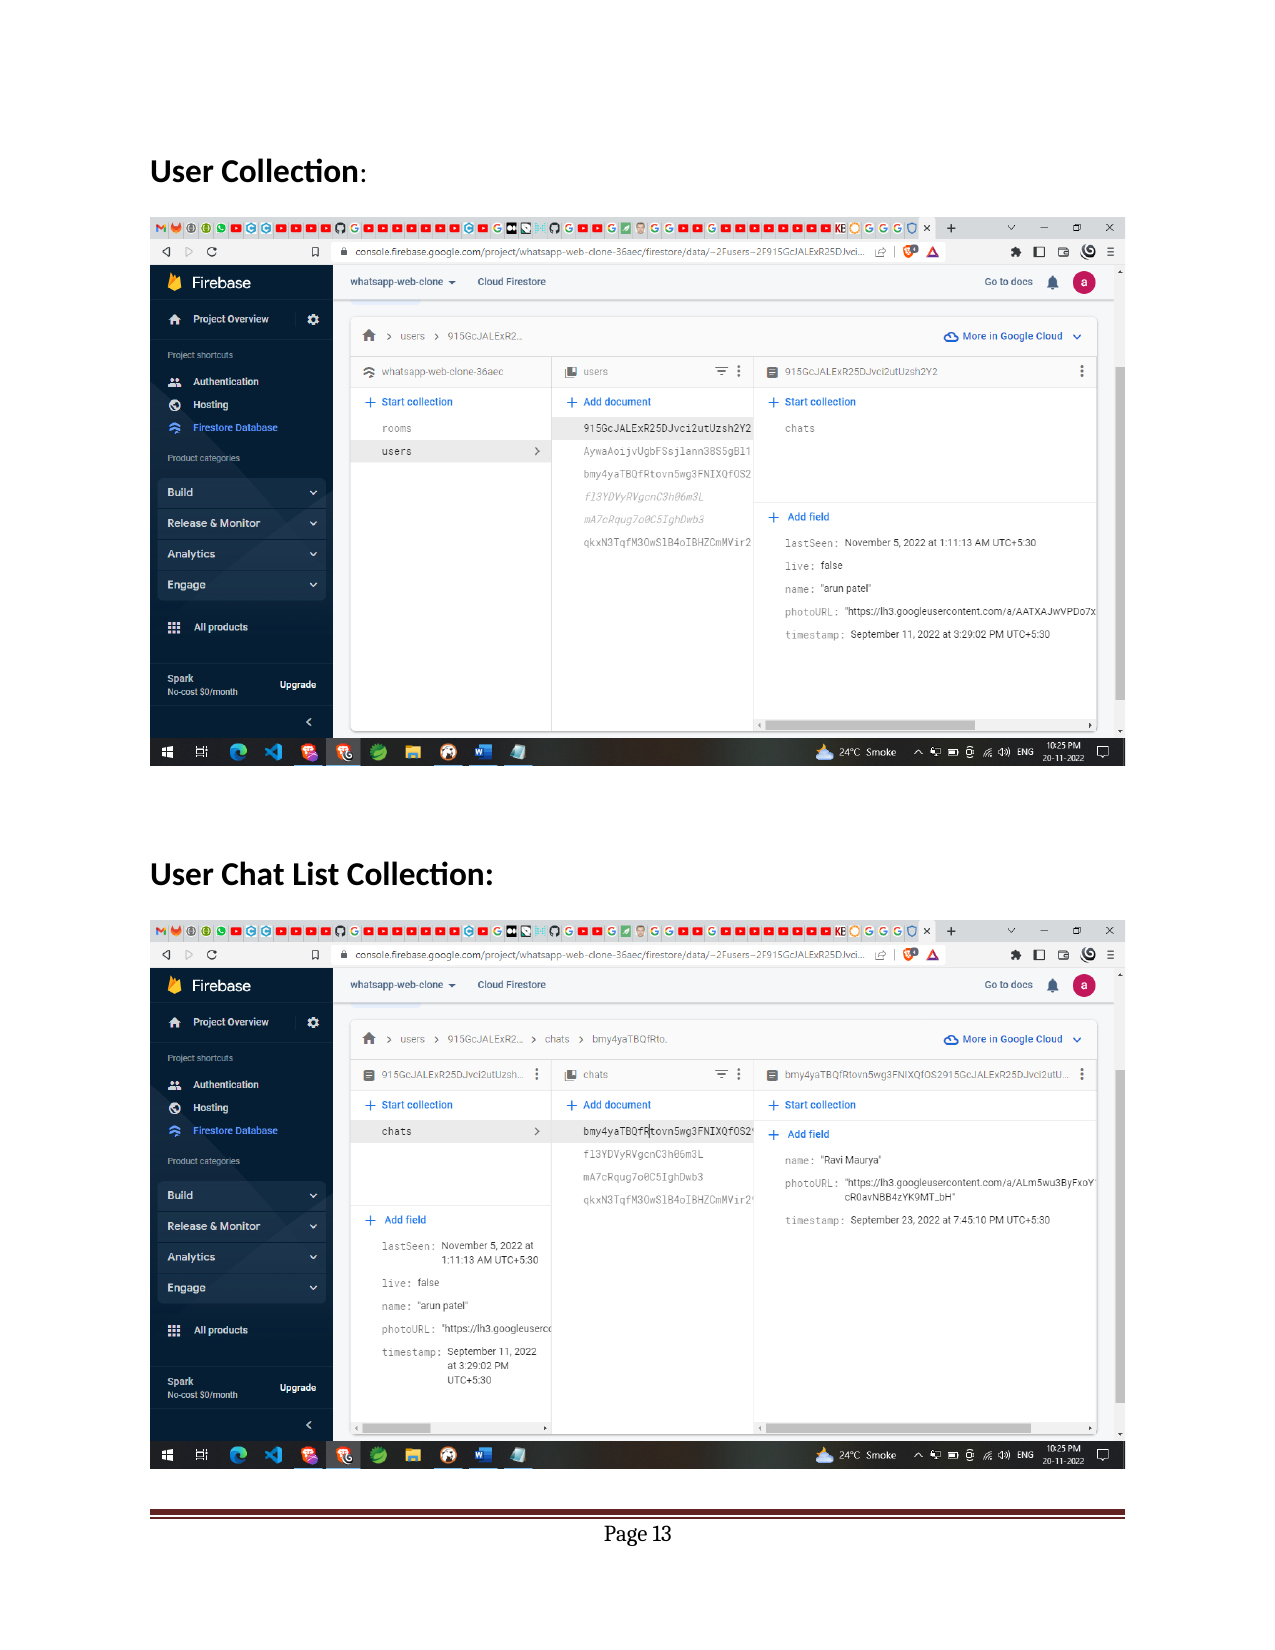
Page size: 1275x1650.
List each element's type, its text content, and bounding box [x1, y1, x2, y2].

text User Collection: [150, 150, 1125, 191]
picture [150, 920, 1125, 1469]
picture [150, 217, 1125, 766]
text User Chat List Collection: [150, 852, 1125, 893]
